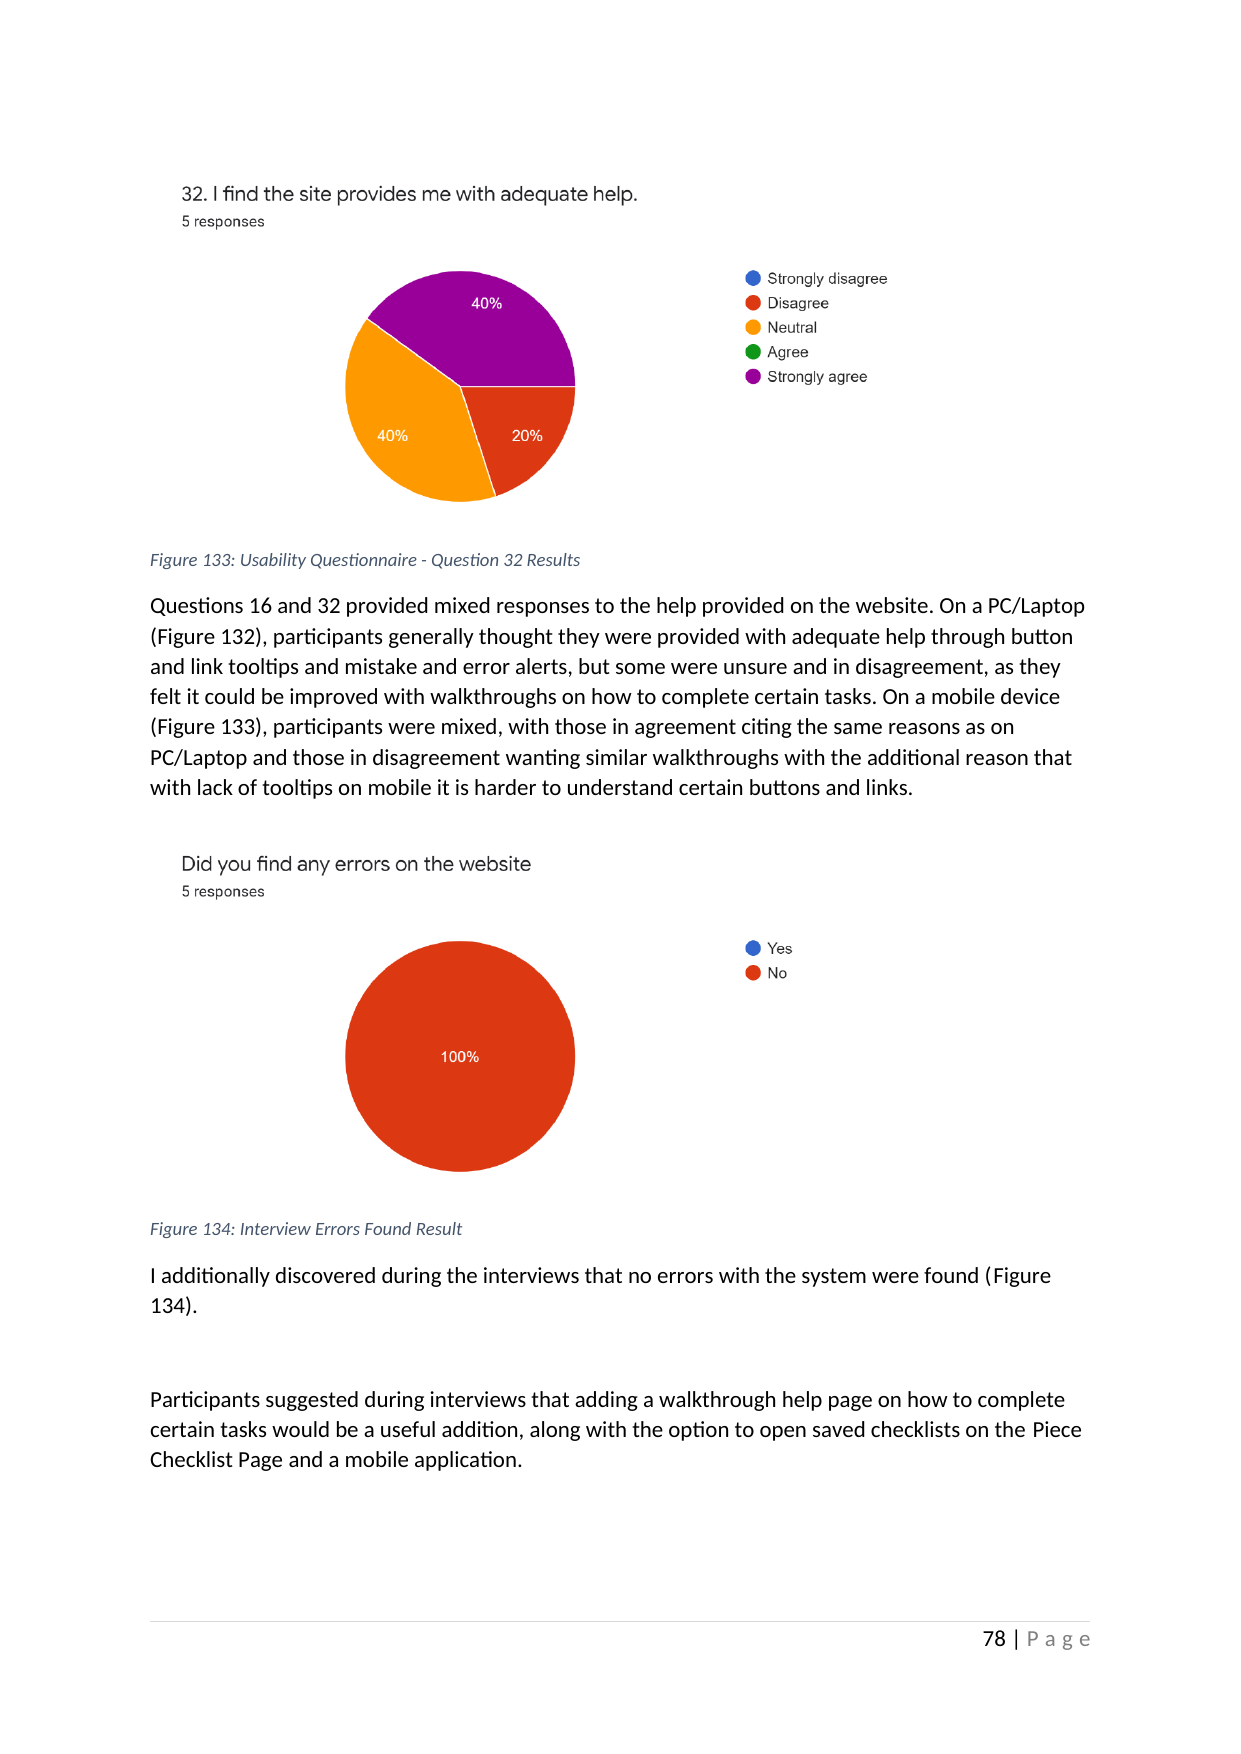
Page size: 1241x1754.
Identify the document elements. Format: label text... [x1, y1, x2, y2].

text I additionally discovered during the interviews that no errors with the system were found (Figure 134). [150, 1261, 1090, 1319]
text Questions 16 and 32 provided mixed responses to the help provided on the website. On a PC/Laptop (Figure 132), participants generally thought they were provided with adequate help through button and link tooltips and mistake and error alerts, but some were unsure and in disagreement, as they felt it could be improved with walkthroughs on how to complete certain tasks. On a mobile device (Figure 133), participants were mixed, with those in agreement citing the same reasons as on PC/Laptop and those in disagreement wanting similar walkthroughs with the additional reason that with lack of tooltips on mobile it is harder to understand certain buttons and links. [150, 592, 1090, 801]
text Figure 133: Usability Questionnaire - Question 32 Results [150, 548, 1090, 571]
text Participants suggested during interviews that adding a walkthrough help page on how to complete certain tasks would be a useful addition, along with the option to open saved checklists on the Piece Checklist Page and a mobile application. [150, 1385, 1090, 1474]
picture [150, 819, 1091, 1216]
text Figure 134: Interview Errors Found Result [150, 1217, 1090, 1240]
picture [150, 150, 1091, 546]
